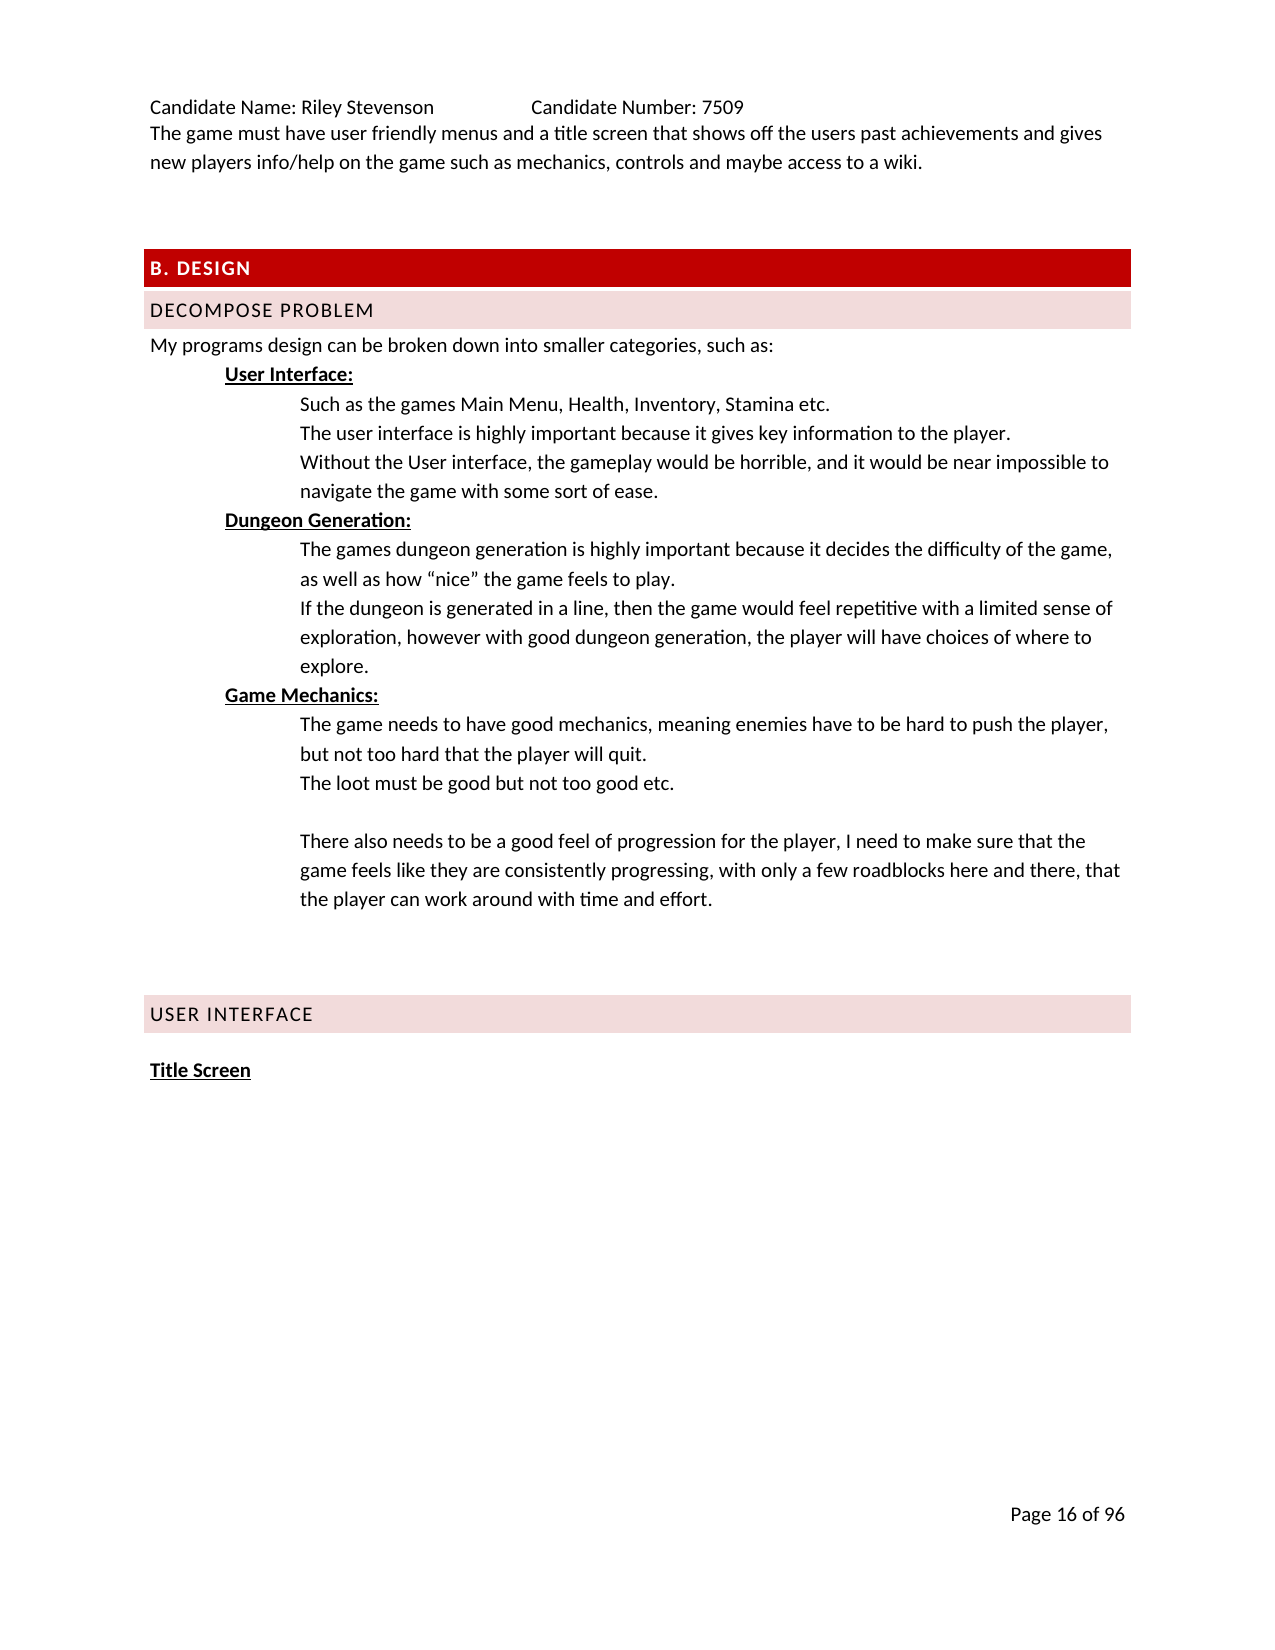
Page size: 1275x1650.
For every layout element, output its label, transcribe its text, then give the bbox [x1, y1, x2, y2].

text The game must have user friendly menus and a title screen that shows off the users past achievements and gives new players info/help on the game such as mechanics, controls and maybe access to a wiki. [150, 120, 1125, 174]
text game feels like they are consistently progressing, with only a few roadblocks here and there, that the player can work around with time and effort. [300, 857, 1125, 912]
text Dungeon Generation: [150, 507, 1125, 533]
text Such as the games Main Menu, Health, Inventory, Stamina etc. [150, 391, 1125, 416]
text User Interface: [150, 362, 1125, 387]
text but not too hard that the player will quit. [225, 741, 1125, 766]
text The games dungeon generation is highly important because it decides the difficulty of the game, [150, 537, 1125, 562]
text There also needs to be a good feel of progression for the player, I need to make sure that the [150, 828, 1125, 854]
subtitle Decompose Problem [150, 297, 1125, 322]
text My programs design can be broken down into smaller categories, such as: [150, 332, 1125, 358]
text Game Mechanics: [150, 682, 1125, 708]
text as well as how “nice” the game feels to play. [225, 566, 1125, 591]
text The loot must be good but not too good etc. [150, 770, 1125, 795]
text Title Screen [150, 1057, 1125, 1083]
subtitle User interface [150, 1001, 1125, 1027]
text Without the User interface, the gameplay would be horrible, and it would be near impossible to [150, 449, 1125, 474]
subtitle B. Design [150, 255, 1125, 281]
text The user interface is highly important because it gives key information to the player. [150, 420, 1125, 445]
text The game needs to have good mechanics, meaning enemies have to be hard to push the player, [150, 712, 1125, 737]
text navigate the game with some sort of ease. [225, 478, 1125, 504]
text If the dungeon is generated in a line, then the game would feel repetitive with a limited sense of exploration, however with good dungeon generation, the player will have choices of where to explore. [300, 595, 1125, 679]
